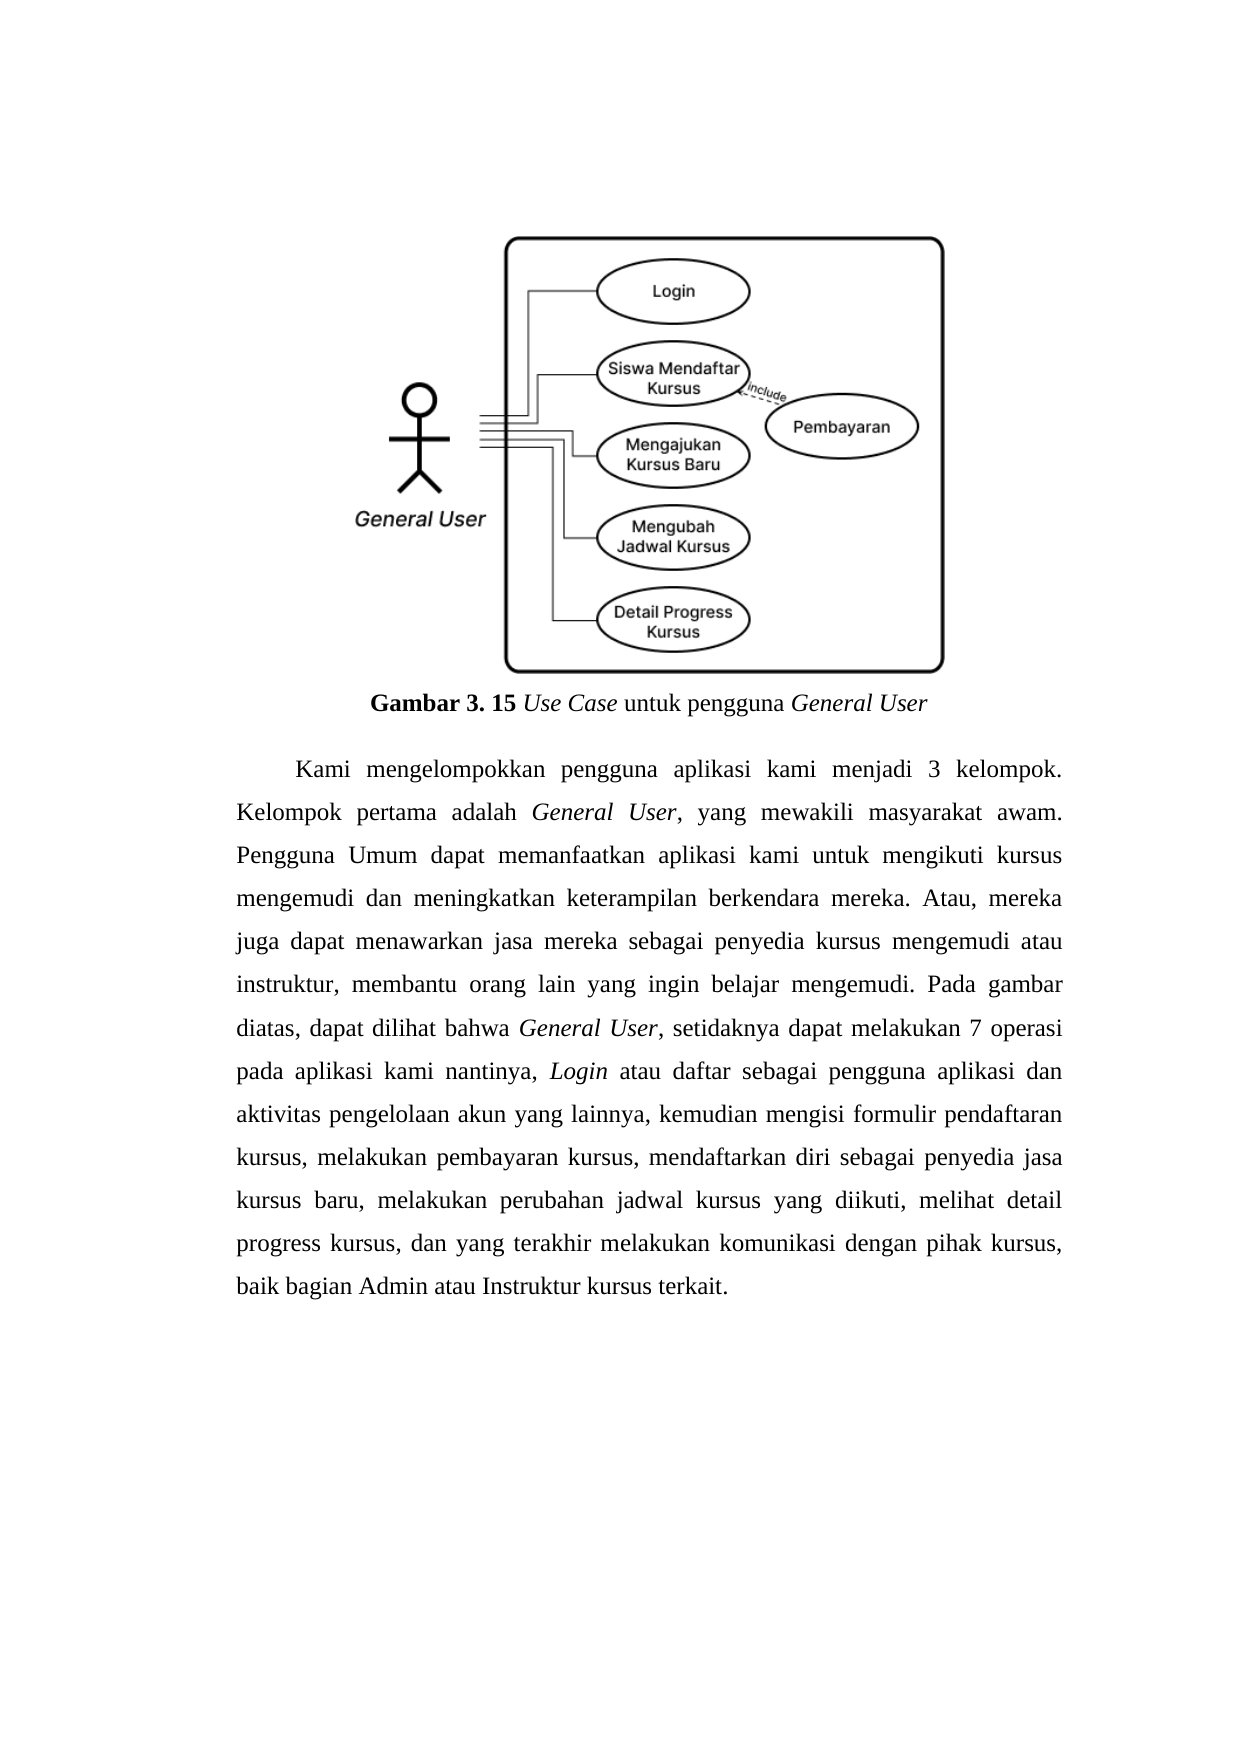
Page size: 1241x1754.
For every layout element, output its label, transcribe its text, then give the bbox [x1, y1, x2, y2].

text Kami mengelompokkan pengguna aplikasi kami menjadi 3 kelompok. Kelompok pertama adalah General User, yang mewakili masyarakat awam. Pengguna Umum dapat memanfaatkan aplikasi kami untuk mengikuti kursus mengemudi dan meningkatkan keterampilan berkendara mereka. Atau, mereka juga dapat menawarkan jasa mereka sebagai penyedia kursus mengemudi atau instruktur, membantu orang lain yang ingin belajar mengemudi. Pada gambar diatas, dapat dilihat bahwa General User, setidaknya dapat melakukan 7 operasi pada aplikasi kami nantinya, Login atau daftar sebagai pengguna aplikasi dan aktivitas pengelolaan akun yang lainnya, kemudian mengisi formulir pendaftaran kursus, melakukan pembayaran kursus, mendaftarkan diri sebagai penyedia jasa kursus baru, melakukan perubahan jadwal kursus yang diikuti, melihat detail progress kursus, dan yang terakhir melakukan komunikasi dengan pihak kursus, baik bagian Admin atau Instruktur kursus terkait. [236, 754, 1063, 1300]
text Gambar 3. 15 Use Case untuk pengguna General User [236, 688, 1063, 716]
picture [354, 236, 945, 674]
